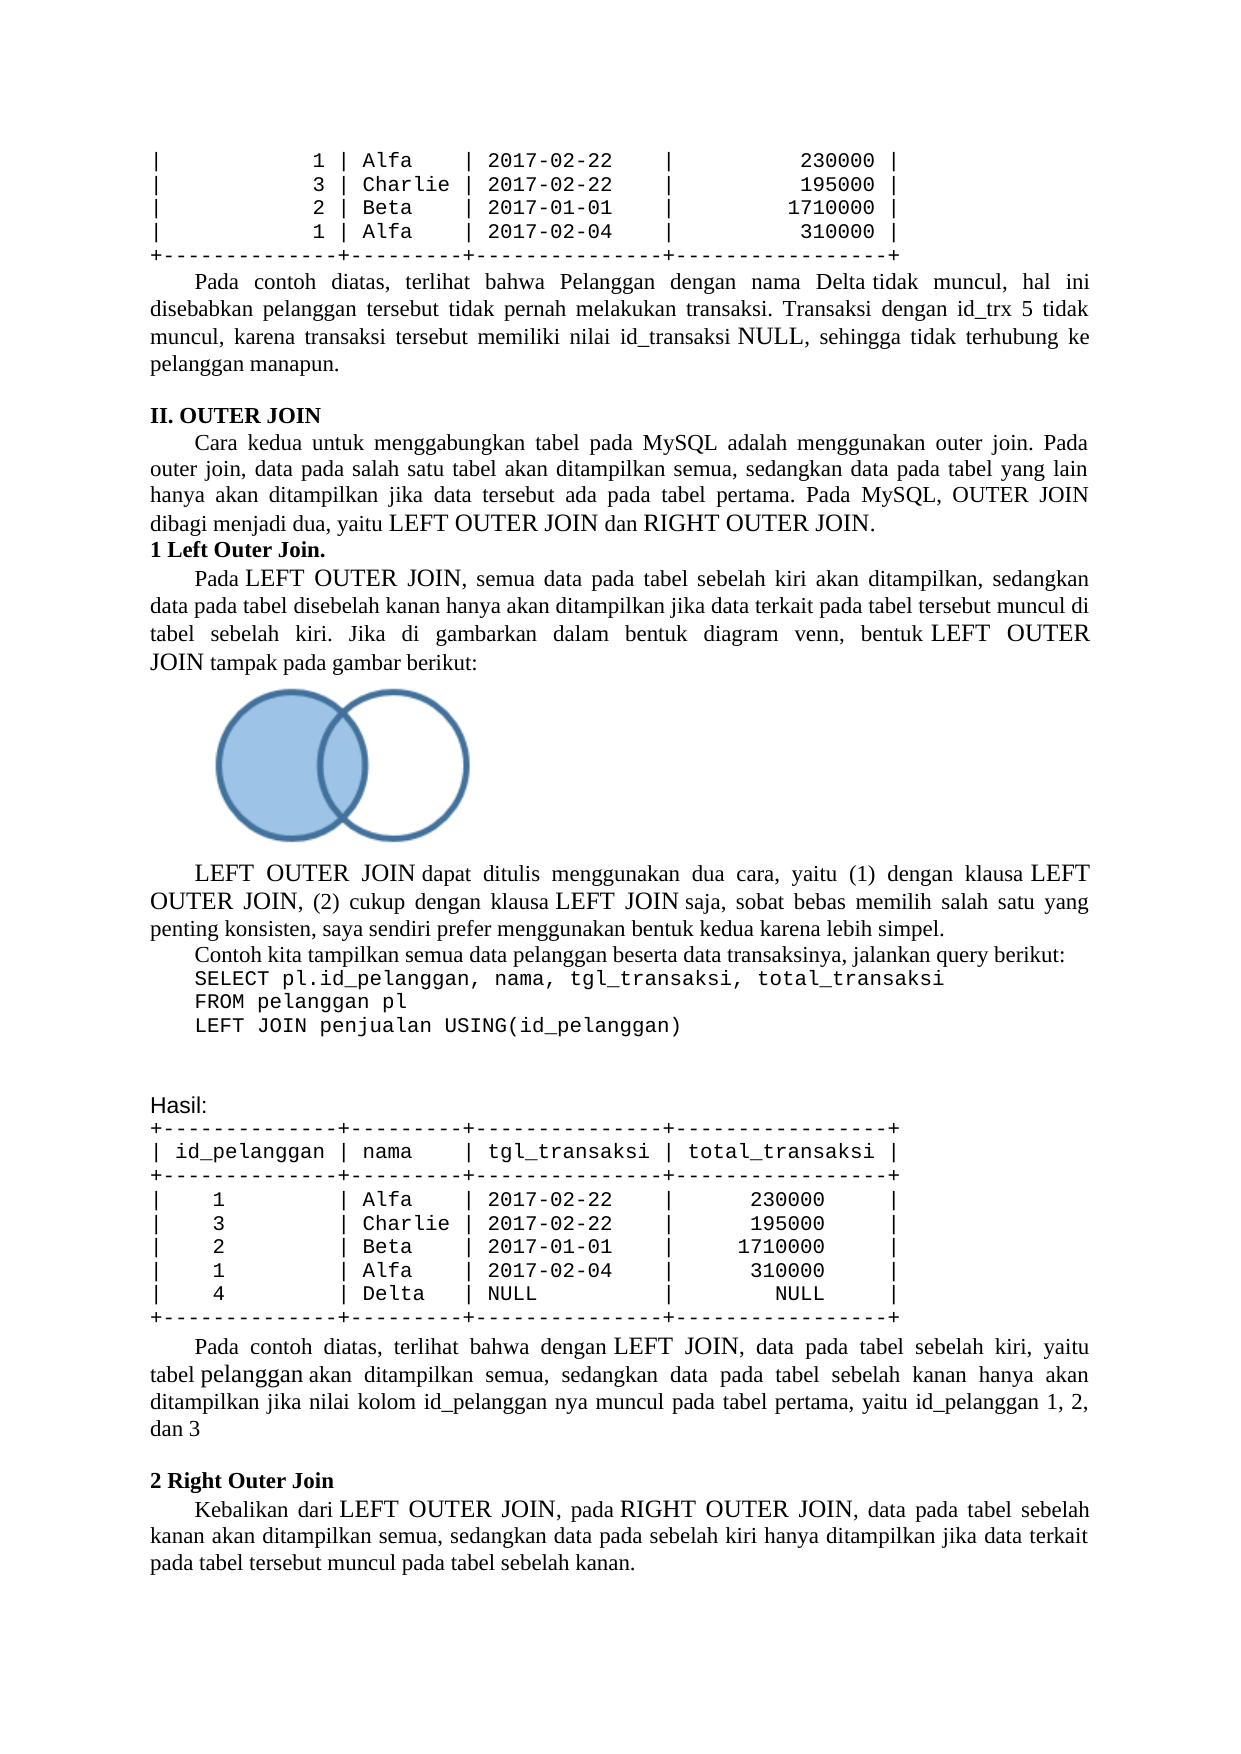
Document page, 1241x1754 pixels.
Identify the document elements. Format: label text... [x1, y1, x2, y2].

text +--------------+---------+---------------+-----------------+ [150, 1165, 1090, 1189]
text 2 Right Outer Join [150, 1467, 1090, 1494]
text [150, 244, 1090, 268]
text | 4 | Delta | NULL | NULL | [150, 1283, 1090, 1307]
text +--------------+---------+---------------+-----------------+ [150, 1118, 1090, 1142]
text | id_pelanggan | nama | tgl_transaksi | total_transaksi | [150, 1142, 1090, 1165]
text Kebalikan dari LEFT OUTER JOIN, pada RIGHT OUTER JOIN, data pada tabel sebelah kanan akan ditampilkan semua, sedangkan data pada sebelah kiri hanya ditampilkan jika data terkait pada tabel tersebut muncul pada tabel sebelah kanan. [150, 1494, 1090, 1575]
text | 2 | Beta | 2017-01-01 | 1710000 | [150, 1236, 1090, 1260]
text Hasil: [150, 1092, 1090, 1118]
text Pada contoh diatas, terlihat bahwa dengan LEFT JOIN, data pada tabel sebelah kiri, yaitu tabel pelanggan akan ditampilkan semua, sedangkan data pada tabel sebelah kanan hanya akan ditampilkan jika nilai kolom id_pelanggan nya muncul pada tabel pertama, yaitu id_pelanggan 1, 2, dan 3 [150, 1331, 1090, 1441]
text Cara kedua untuk menggabungkan tabel pada MySQL adalah menggunakan outer join. Pada outer join, data pada salah satu tabel akan ditampilkan semua, sedangkan data pada tabel yang lain hanya akan ditampilkan jika data tersebut ada pada tabel pertama. Pada MySQL, OUTER JOIN dibagi menjadi dua, yaitu LEFT OUTER JOIN dan RIGHT OUTER JOIN. [150, 429, 1090, 537]
text | 3 | Charlie | 2017-02-22 | 195000 | [150, 1212, 1090, 1236]
text 1 Left Outer Join. [150, 537, 1090, 563]
text FROM pelanggan pl [194, 992, 1090, 1015]
text SELECT pl.id_pelanggan, nama, tgl_transaksi, total_transaksi [194, 968, 1090, 992]
text Pada contoh diatas, terlihat bahwa Pelanggan dengan nama Delta tidak muncul, hal ini disebabkan pelanggan tersebut tidak pernah melakukan transaksi. Transaksi dengan id_trx 5 tidak muncul, karena transaksi tersebut memiliki nilai id_transaksi NULL, sehingga tidak terhubung ke pelanggan manapun. [150, 268, 1090, 376]
text | 1 | Alfa | 2017-02-22 | 230000 | [150, 1189, 1090, 1212]
text LEFT OUTER JOIN dapat ditulis menggunakan dua cara, yaitu (1) dengan klausa LEFT OUTER JOIN, (2) cukup dengan klausa LEFT JOIN saja, sobat bebas memilih salah satu yang penting konsisten, saya sendiri prefer menggunakan bentuk kedua karena lebih simpel. [150, 858, 1090, 942]
text | 1 | Alfa | 2017-02-04 | 310000 | [150, 221, 1090, 244]
text LEFT JOIN penjualan USING(id_pelanggan) [194, 1015, 1090, 1039]
text Pada LEFT OUTER JOIN, semua data pada tabel sebelah kiri akan ditampilkan, sedangkan data pada tabel disebelah kanan hanya akan ditampilkan jika data terkait pada tabel tersebut muncul di tabel sebelah kiri. Jika di gambarkan dalam bentuk diagram venn, bentuk LEFT OUTER JOIN tampak pada gambar berikut: [150, 563, 1090, 676]
text | 3 | Charlie | 2017-02-22 | 195000 | [150, 174, 1090, 197]
picture [194, 675, 484, 858]
text II. OUTER JOIN [150, 402, 1090, 429]
text +--------------+---------+---------------+-----------------+ [150, 1307, 1090, 1331]
text | 2 | Beta | 2017-01-01 | 1710000 | [150, 197, 1090, 221]
text Contoh kita tampilkan semua data pelanggan beserta data transaksinya, jalankan query berikut: [150, 942, 1090, 968]
text | 1 | Alfa | 2017-02-04 | 310000 | [150, 1260, 1090, 1283]
text | 1 | Alfa | 2017-02-22 | 230000 | [150, 150, 1090, 174]
